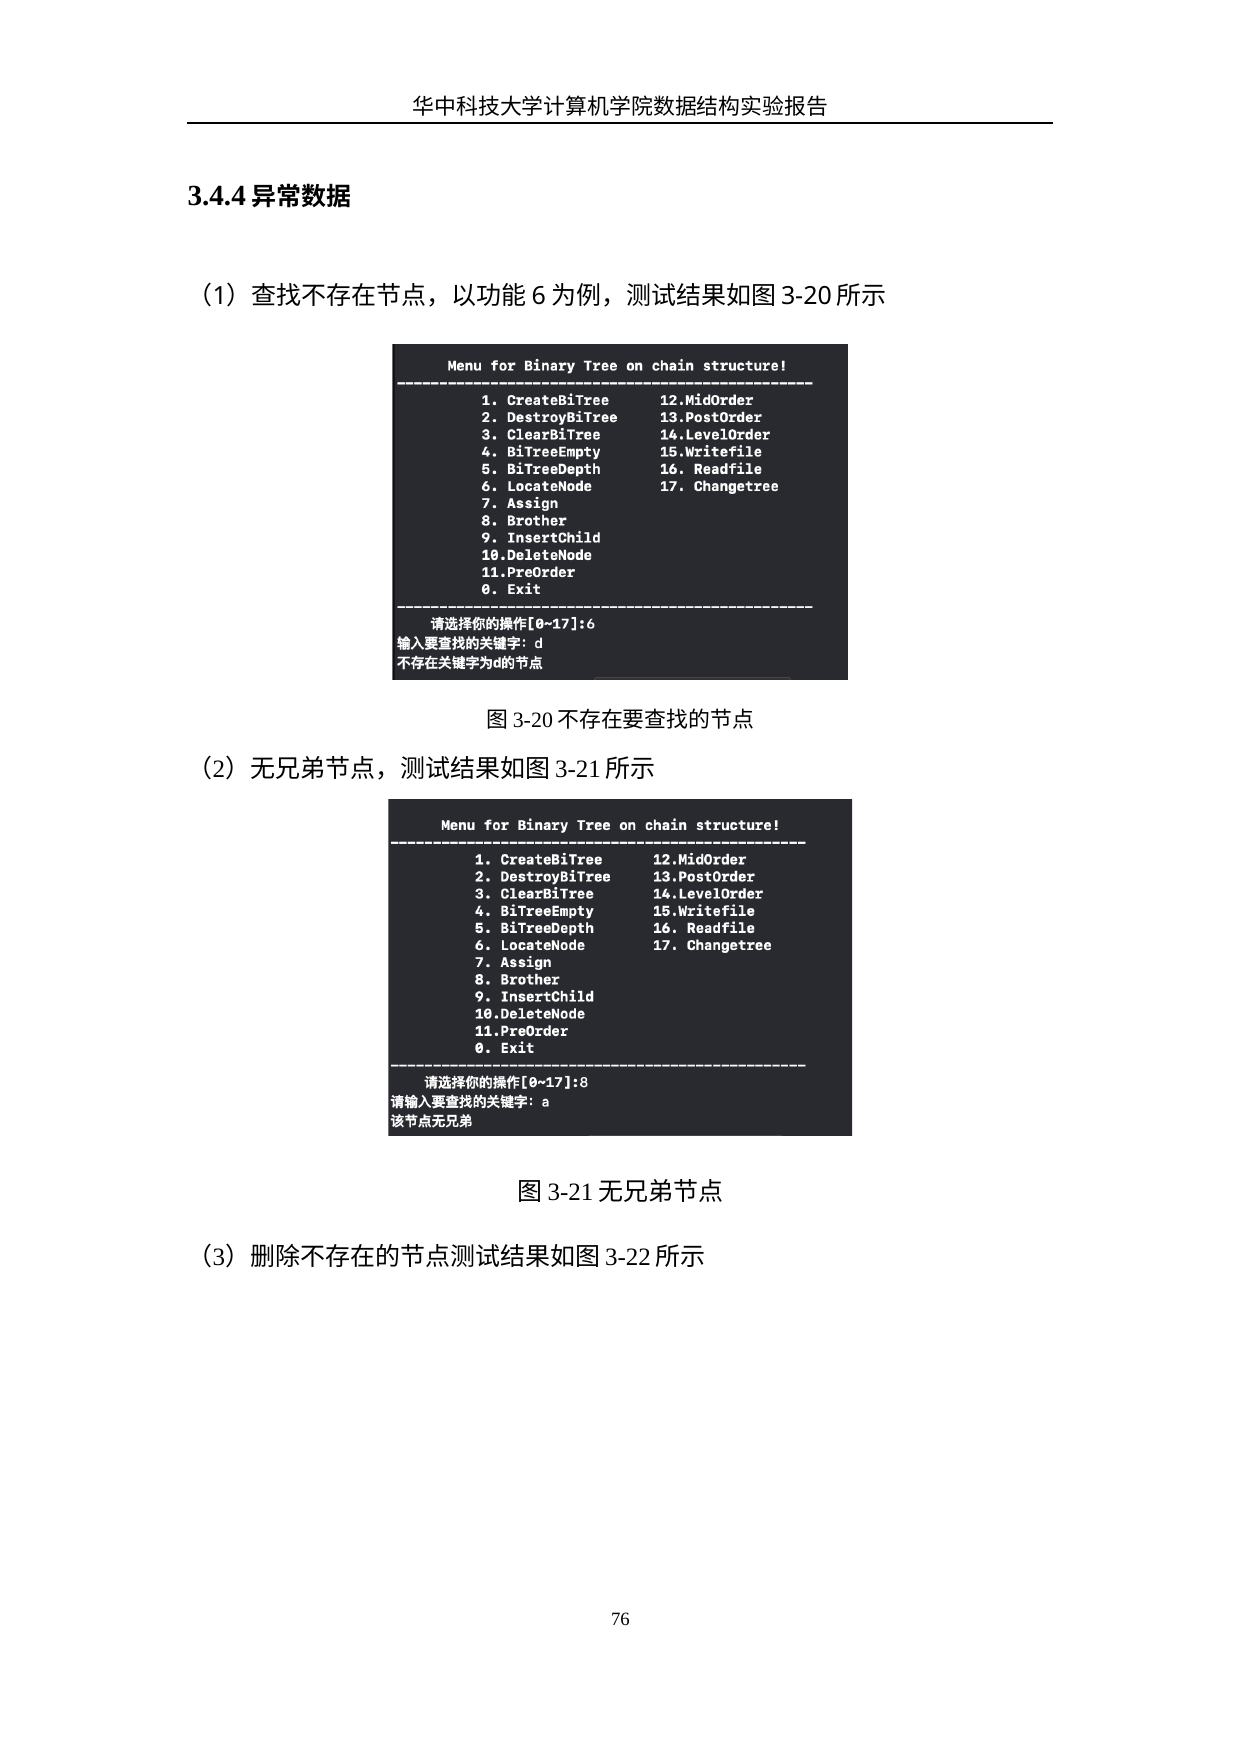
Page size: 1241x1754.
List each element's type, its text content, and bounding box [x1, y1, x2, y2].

text （3）删除不存在的节点测试结果如图3-22所示 [187, 1222, 1053, 1287]
text 图3-21无兄弟节点 [187, 1157, 1053, 1222]
text （2）无兄弟节点，测试结果如图3-21所示 [187, 734, 1053, 799]
picture [392, 344, 848, 680]
text 3.4.4异常数据 [187, 162, 1053, 227]
text 图3-20不存在要查找的节点 [187, 702, 1053, 734]
picture [388, 799, 853, 1136]
text （1）查找不存在节点，以功能6为例，测试结果如图3-20所示 [187, 261, 1053, 326]
